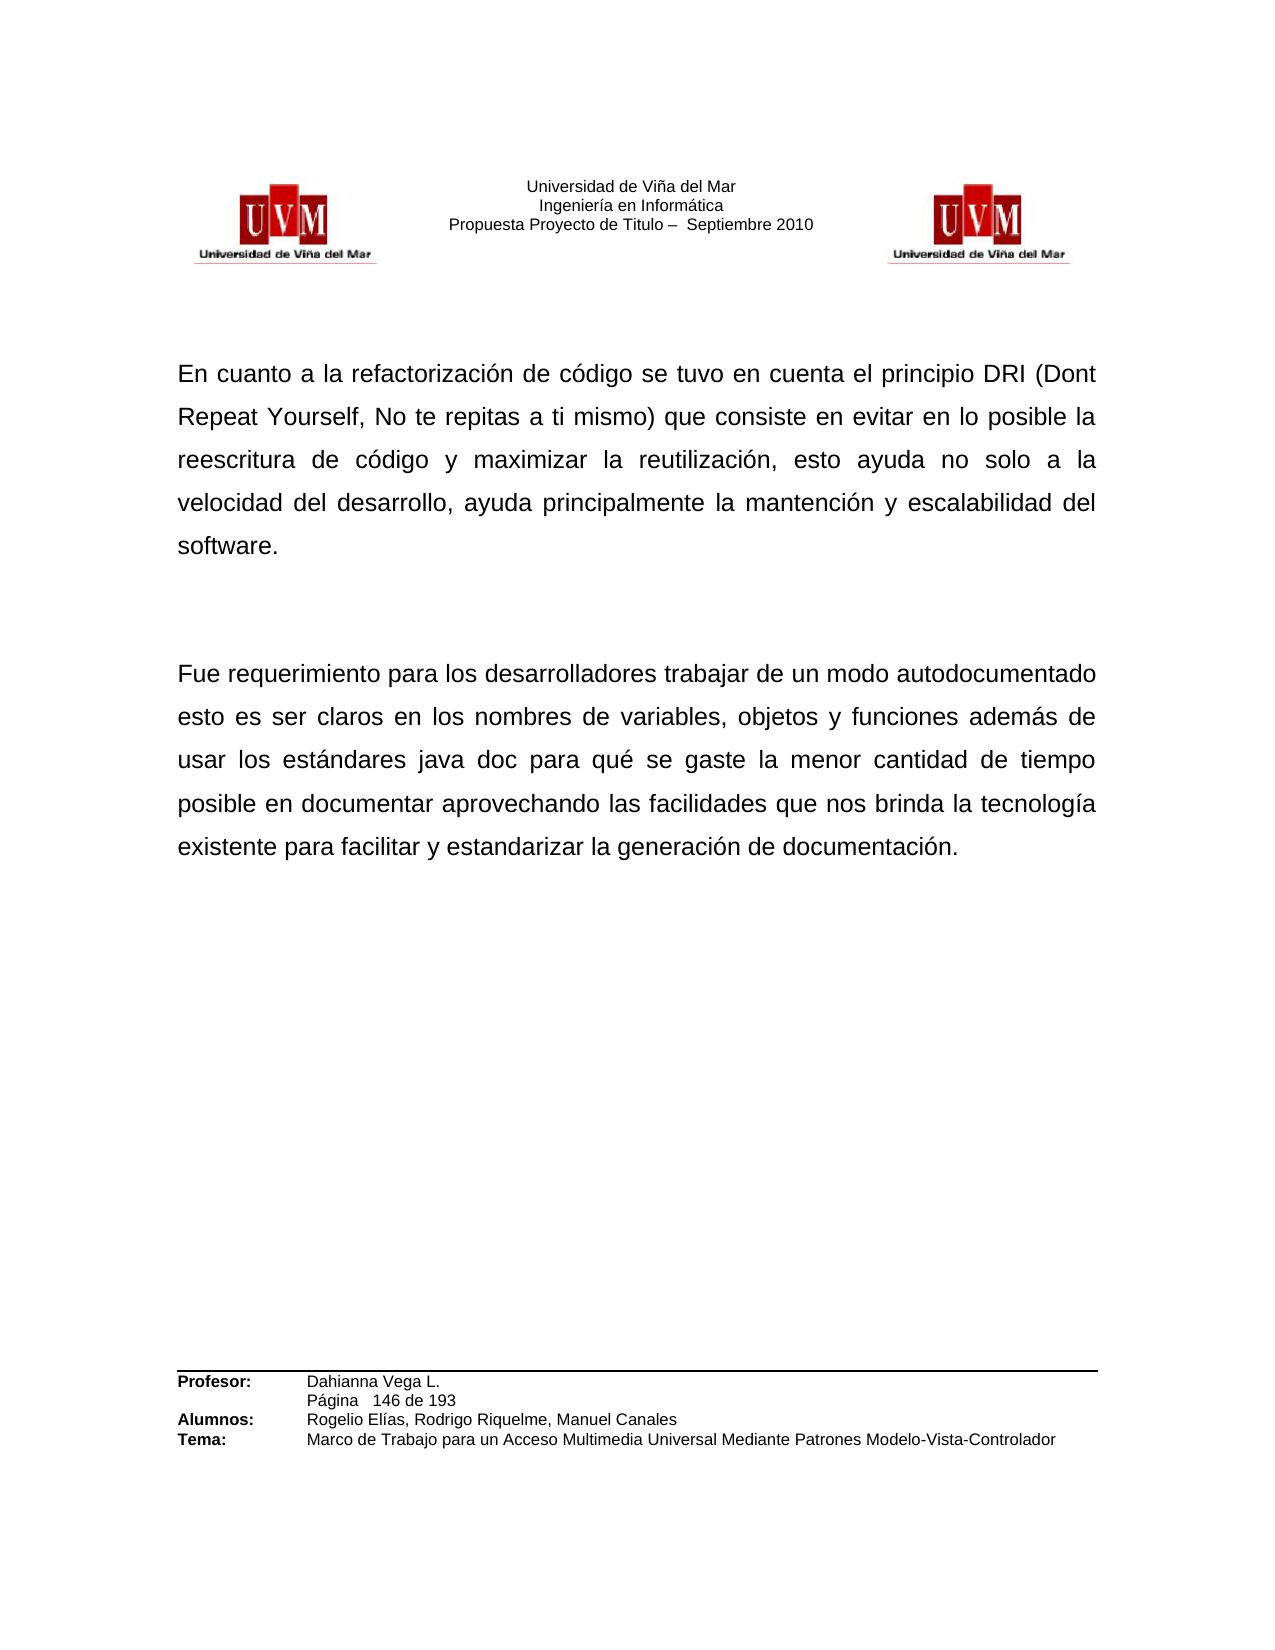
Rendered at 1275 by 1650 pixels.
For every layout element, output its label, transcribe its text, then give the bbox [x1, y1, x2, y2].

picture [871, 176, 1084, 267]
text En cuanto a la refactorización de código se tuvo en cuenta el principio DRI (Dont Repeat Yourself, No te repitas a ti mismo) que consiste en evitar en lo posible la reescritura de código y maximizar la reutilización, esto ayuda no solo a la velocidad del desarrollo, ayuda principalmente la mantención y escalabilidad del software. [177, 359, 1098, 560]
picture [177, 176, 390, 267]
text Fue requerimiento para los desarrolladores trabajar de un modo autodocumentado esto es ser claros en los nombres de variables, objetos y funciones además de usar los estándares java doc para qué se gaste la menor cantidad de tiempo posible en documentar aprovechando las facilidades que nos brinda la tecnología existente para facilitar y estandarizar la generación de documentación. [177, 659, 1098, 861]
